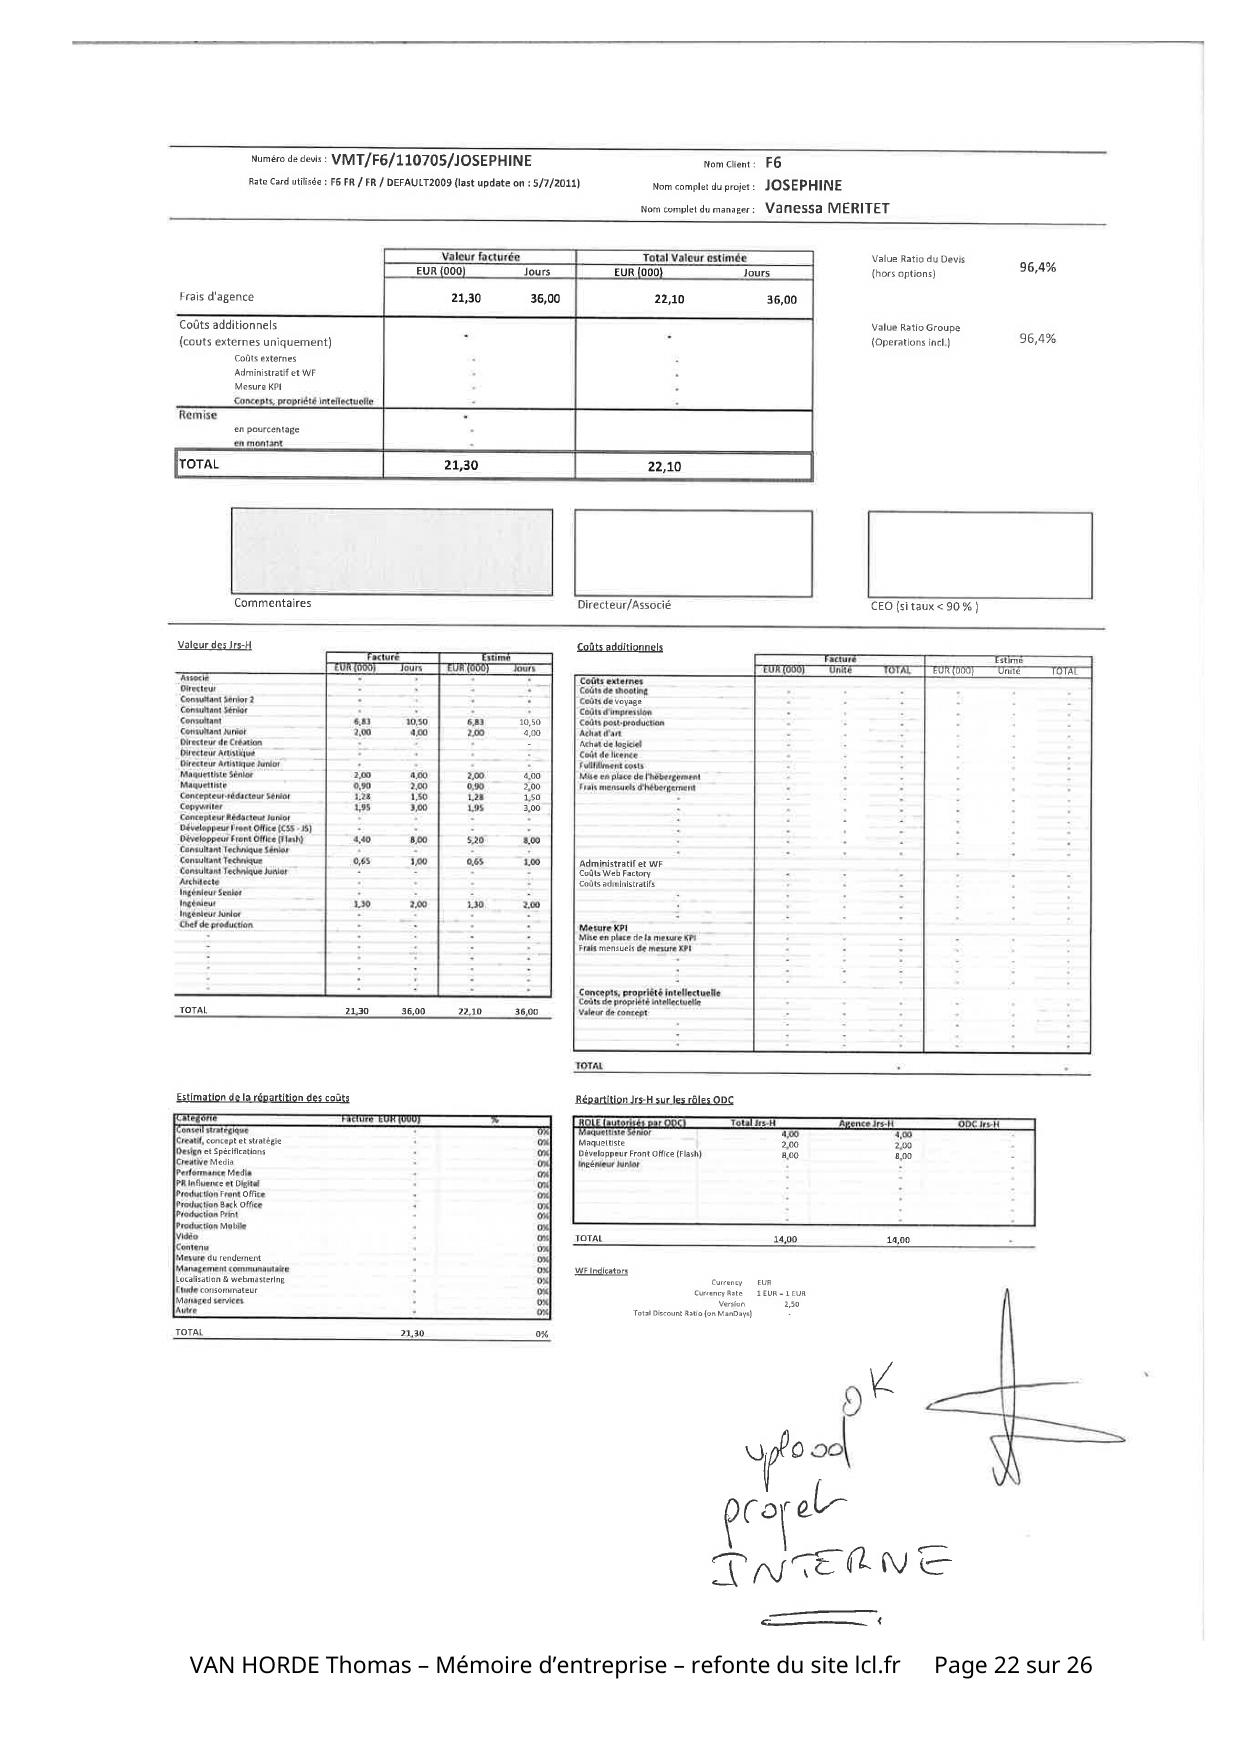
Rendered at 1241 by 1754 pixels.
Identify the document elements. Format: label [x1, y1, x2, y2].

picture [72, 41, 1205, 1641]
